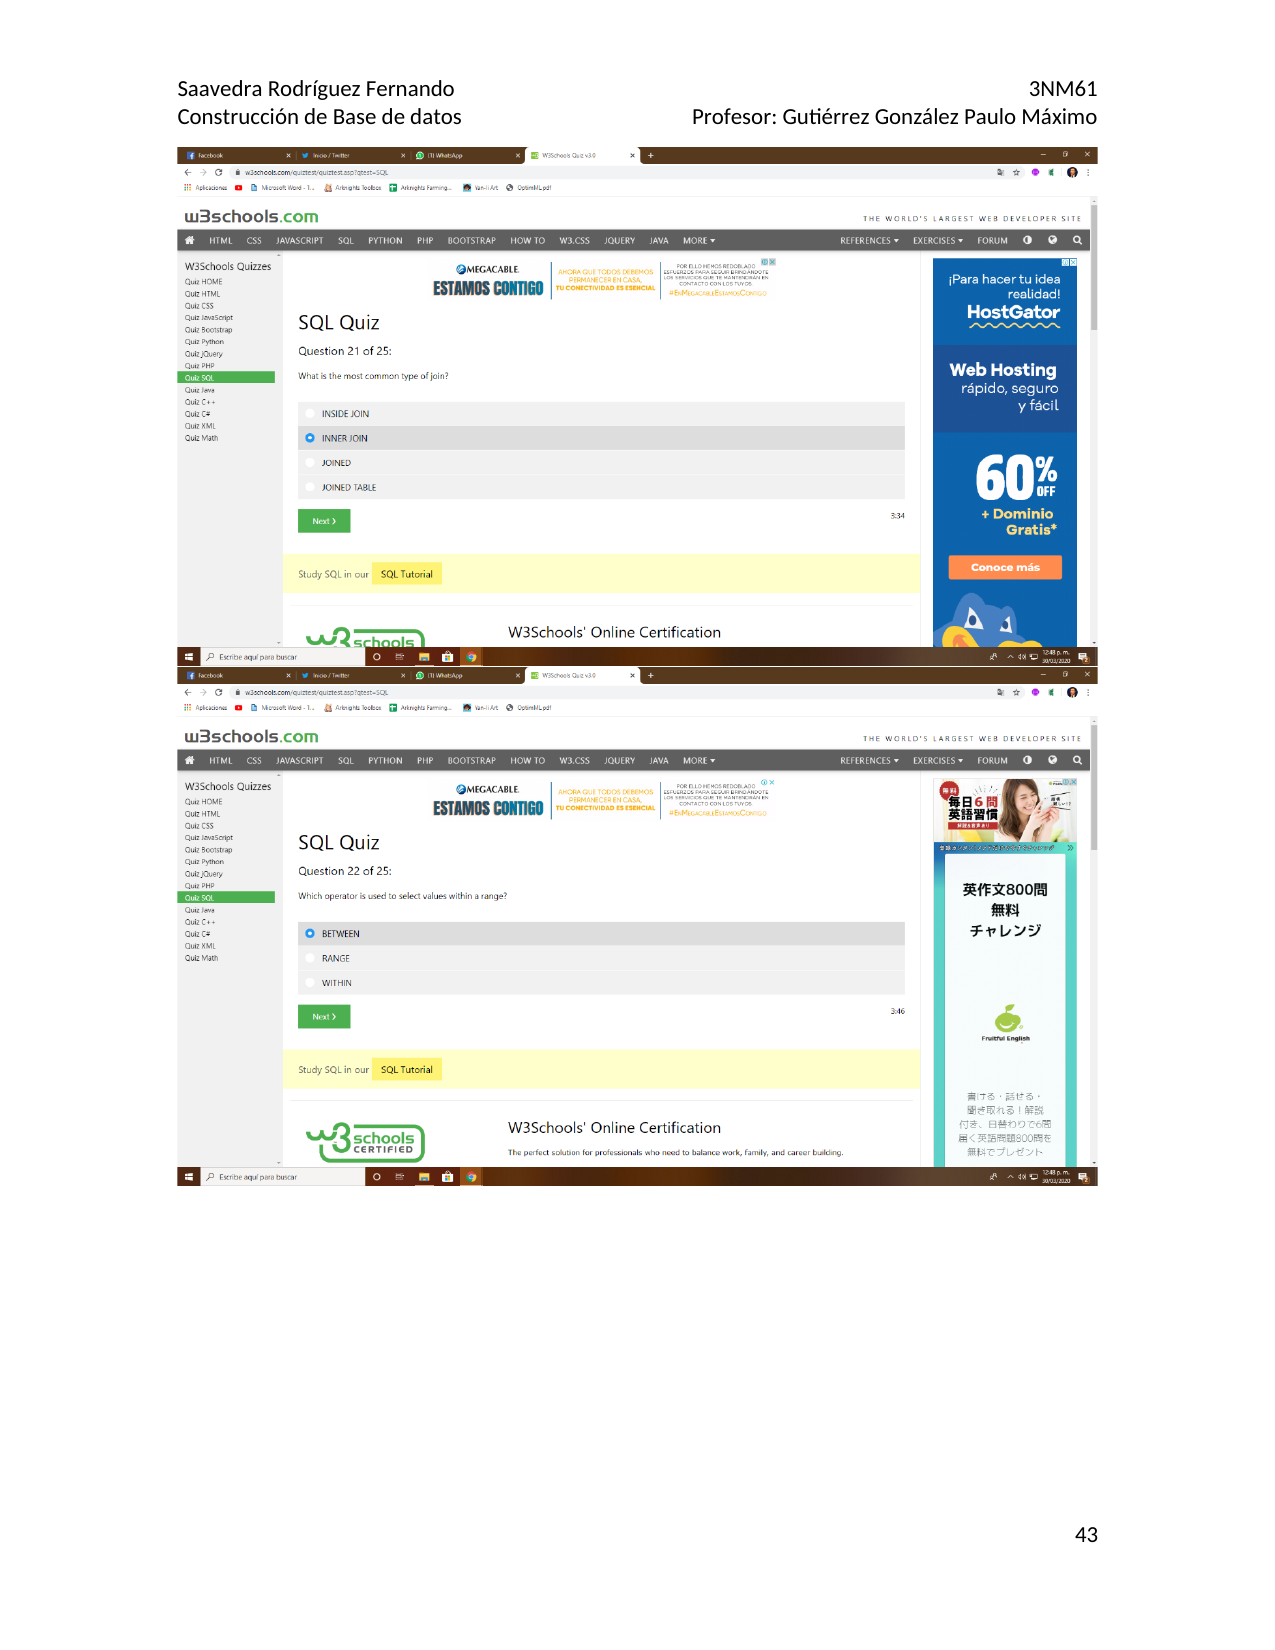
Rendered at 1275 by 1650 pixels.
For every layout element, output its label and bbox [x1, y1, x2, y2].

picture [177, 667, 1098, 1186]
picture [177, 147, 1098, 666]
